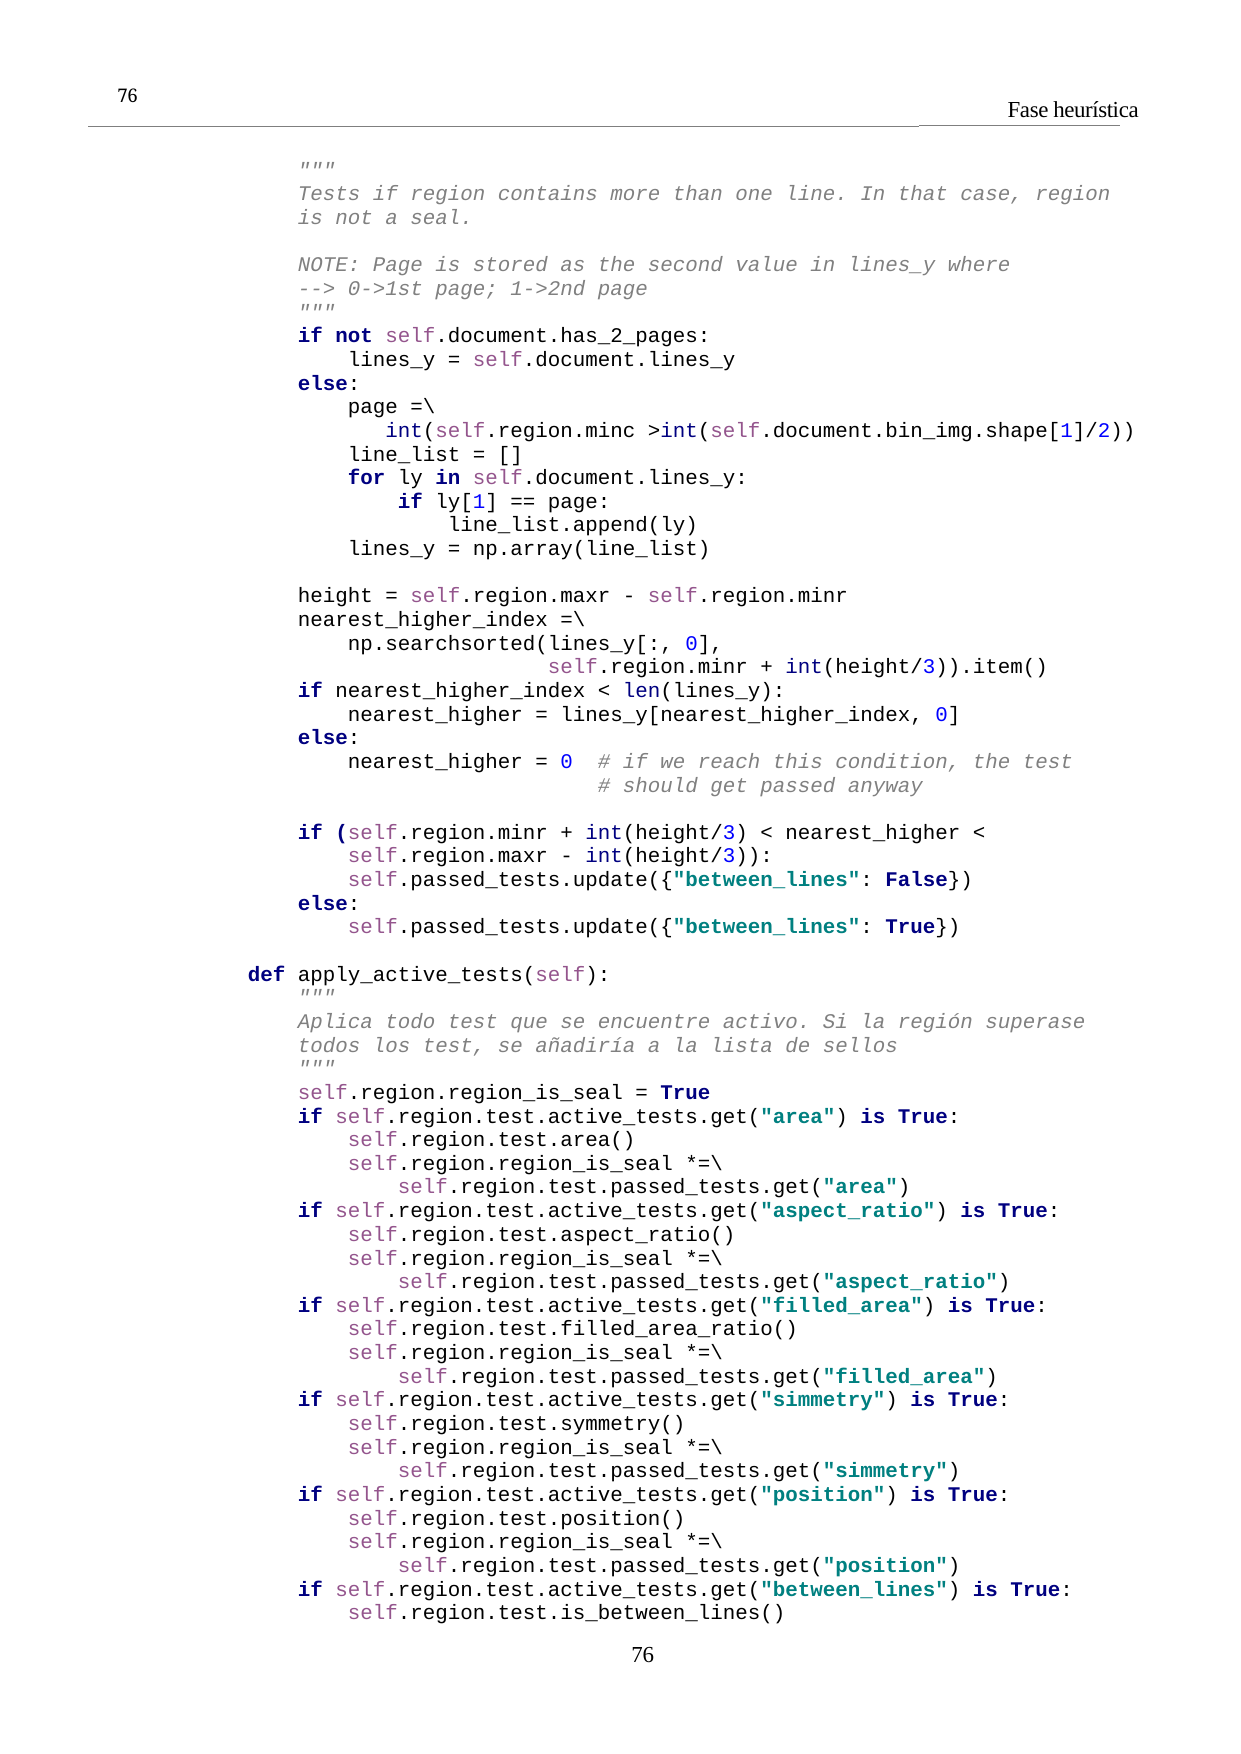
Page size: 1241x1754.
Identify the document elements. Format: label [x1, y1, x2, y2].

text [148, 160, 1138, 1626]
